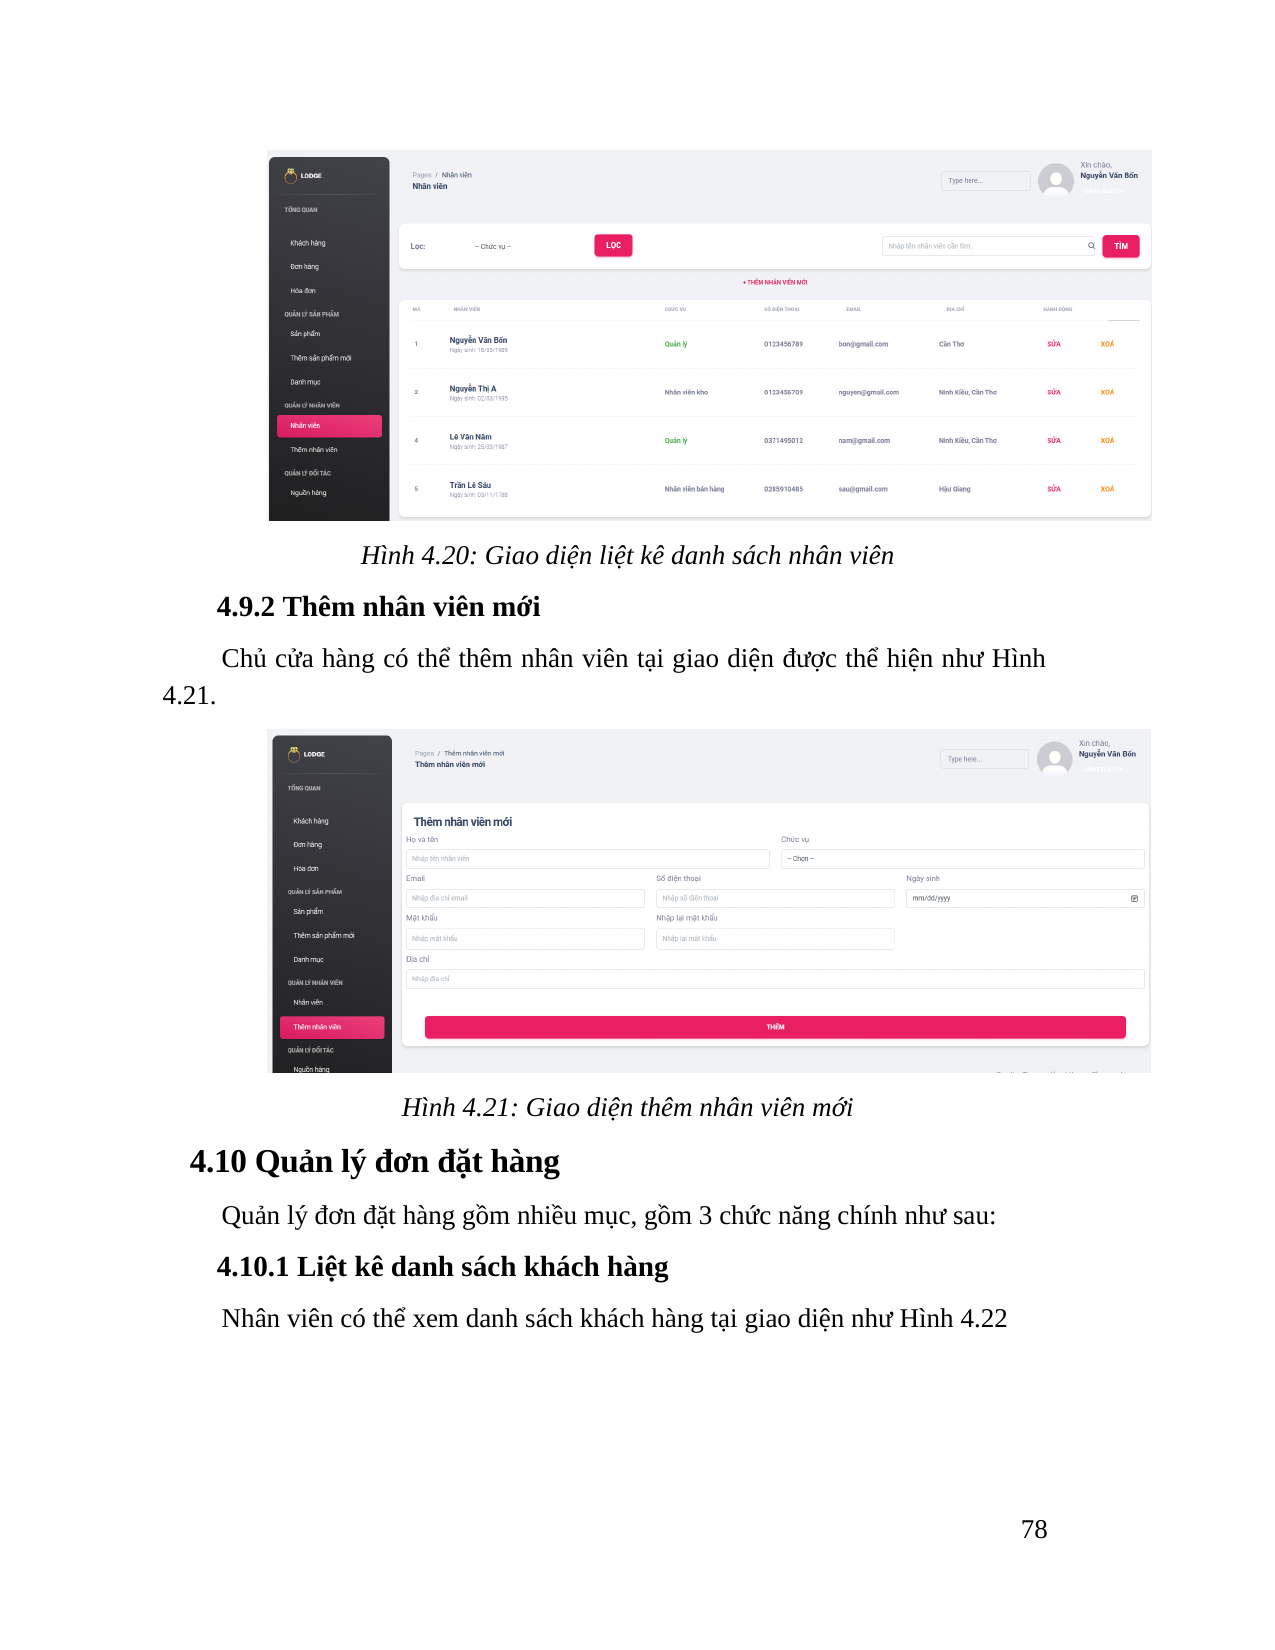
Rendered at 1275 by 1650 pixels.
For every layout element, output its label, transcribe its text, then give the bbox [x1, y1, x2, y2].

subtitle 4.10 Quản lý đơn đặt hàng [189, 1141, 1048, 1179]
text Chủ cửa hàng có thể thêm nhân viên tại giao diện được thể hiện như Hình 4.21. [162, 642, 1048, 710]
picture [267, 729, 1152, 1073]
text Quản lý đơn đặt hàng gồm nhiều mục, gồm 3 chức năng chính như sau: [162, 1199, 1048, 1231]
subtitle 4.9.2 Thêm nhân viên mới [217, 589, 1048, 623]
text Hình 4.21: Giao diện thêm nhân viên mới [103, 1091, 1092, 1122]
subtitle 4.10.1 Liệt kê danh sách khách hàng [217, 1249, 1048, 1283]
picture [267, 150, 1153, 521]
text Hình 4.20: Giao diện liệt kê danh sách nhân viên [103, 539, 1092, 571]
text Nhân viên có thể xem danh sách khách hàng tại giao diện như Hình 4.22 [162, 1302, 1048, 1333]
